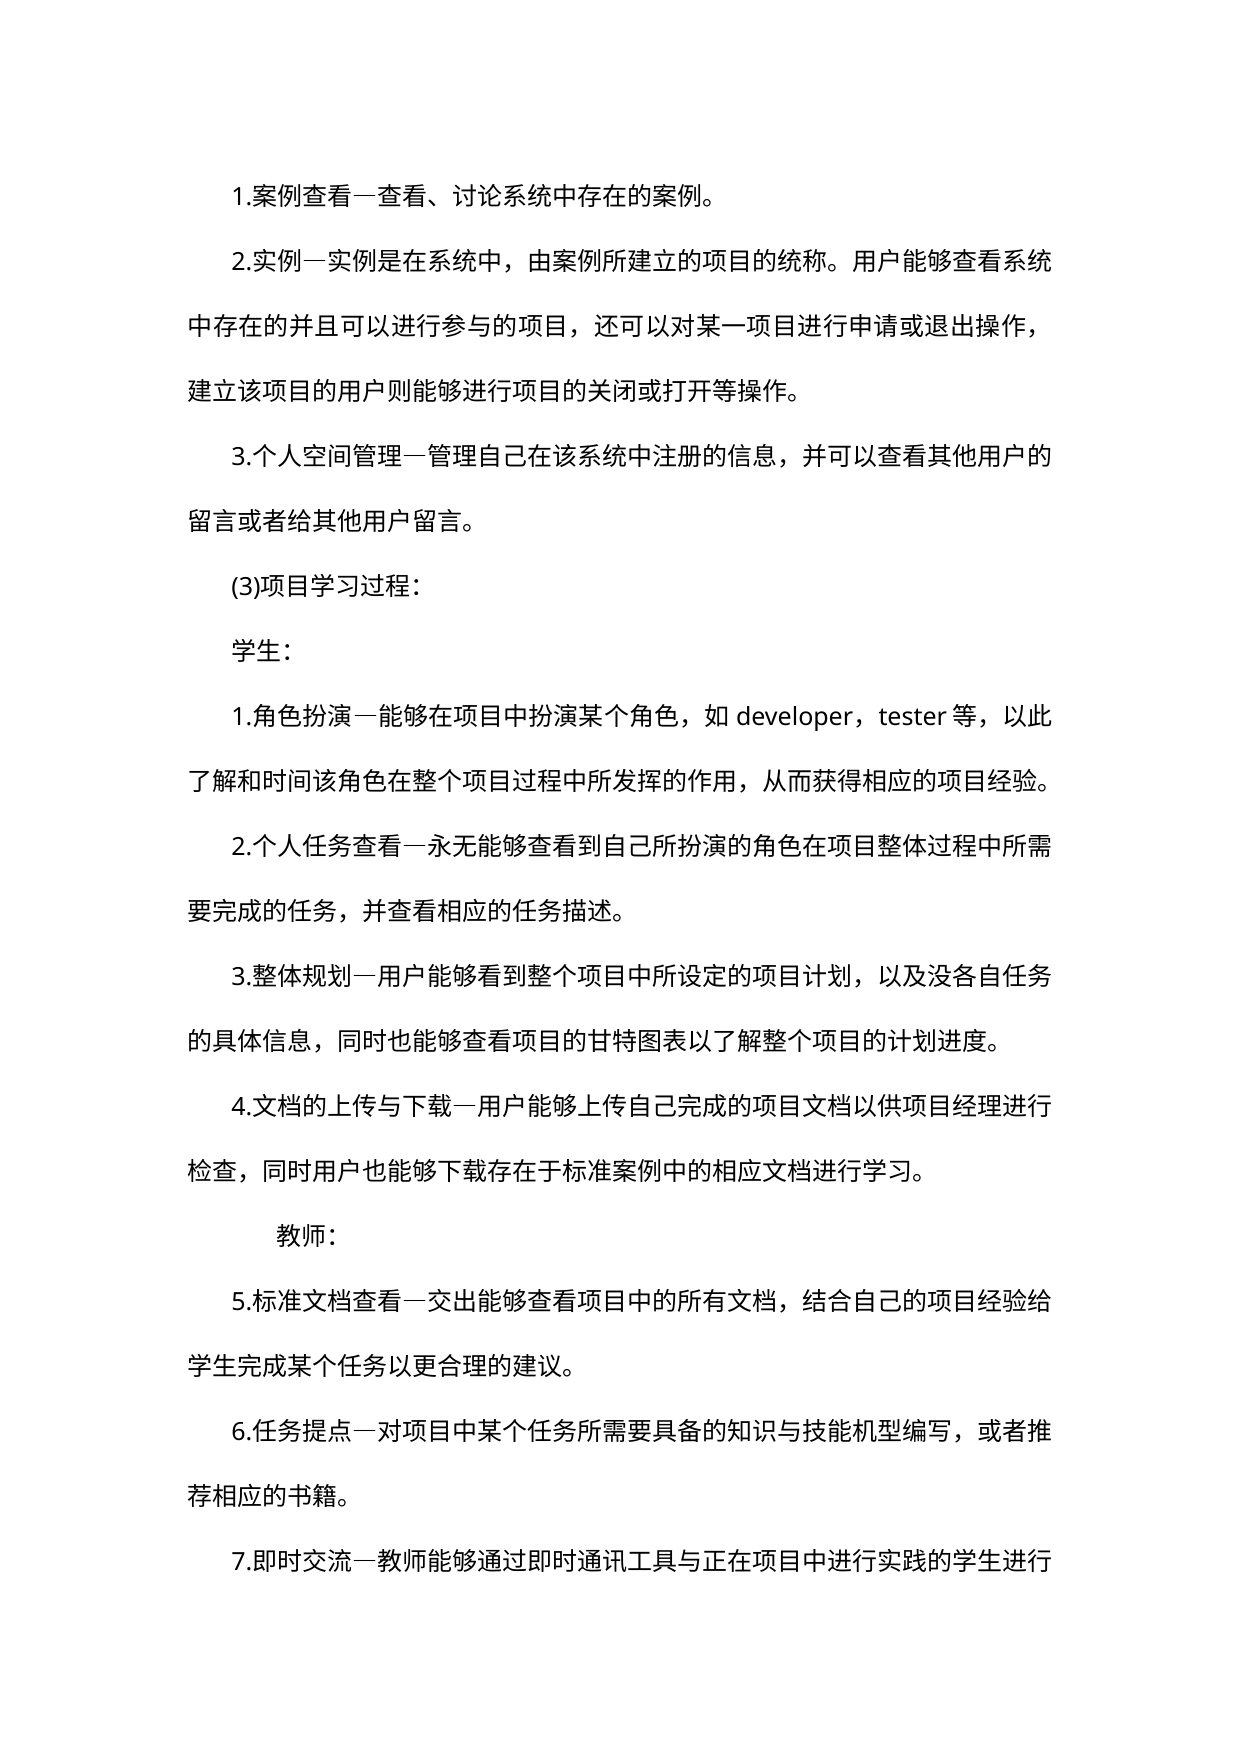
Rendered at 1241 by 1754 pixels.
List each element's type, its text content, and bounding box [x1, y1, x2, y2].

text 3.整体规划—用户能够看到整个项目中所设定的项目计划，以及没各自任务的具体信息，同时也能够查看项目的甘特图表以了解整个项目的计划进度。 [187, 942, 1053, 1072]
text 3.个人空间管理—管理自己在该系统中注册的信息，并可以查看其他用户的留言或者给其他用户留言。 [187, 422, 1053, 552]
text 6.任务提点—对项目中某个任务所需要具备的知识与技能机型编写，或者推荐相应的书籍。 [187, 1397, 1053, 1527]
text 2.个人任务查看—永无能够查看到自己所扮演的角色在项目整体过程中所需要完成的任务，并查看相应的任务描述。 [187, 812, 1053, 942]
text 2.实例—实例是在系统中，由案例所建立的项目的统称。用户能够查看系统中存在的并且可以进行参与的项目，还可以对某一项目进行申请或退出操作，建立该项目的用户则能够进行项目的关闭或打开等操作。 [187, 227, 1053, 422]
text 5.标准文档查看—交出能够查看项目中的所有文档，结合自己的项目经验给学生完成某个任务以更合理的建议。 [187, 1267, 1053, 1397]
text 1.角色扮演—能够在项目中扮演某个角色，如developer，tester等，以此了解和时间该角色在整个项目过程中所发挥的作用，从而获得相应的项目经验。 [187, 682, 1053, 812]
text 学生： [187, 617, 1053, 682]
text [187, 1527, 1053, 1592]
text 1.案例查看—查看、讨论系统中存在的案例。 [187, 162, 1053, 227]
text 教师： [187, 1202, 1053, 1267]
text (3)项目学习过程： [187, 552, 1053, 617]
text 4.文档的上传与下载—用户能够上传自己完成的项目文档以供项目经理进行检查，同时用户也能够下载存在于标准案例中的相应文档进行学习。 [187, 1072, 1053, 1202]
